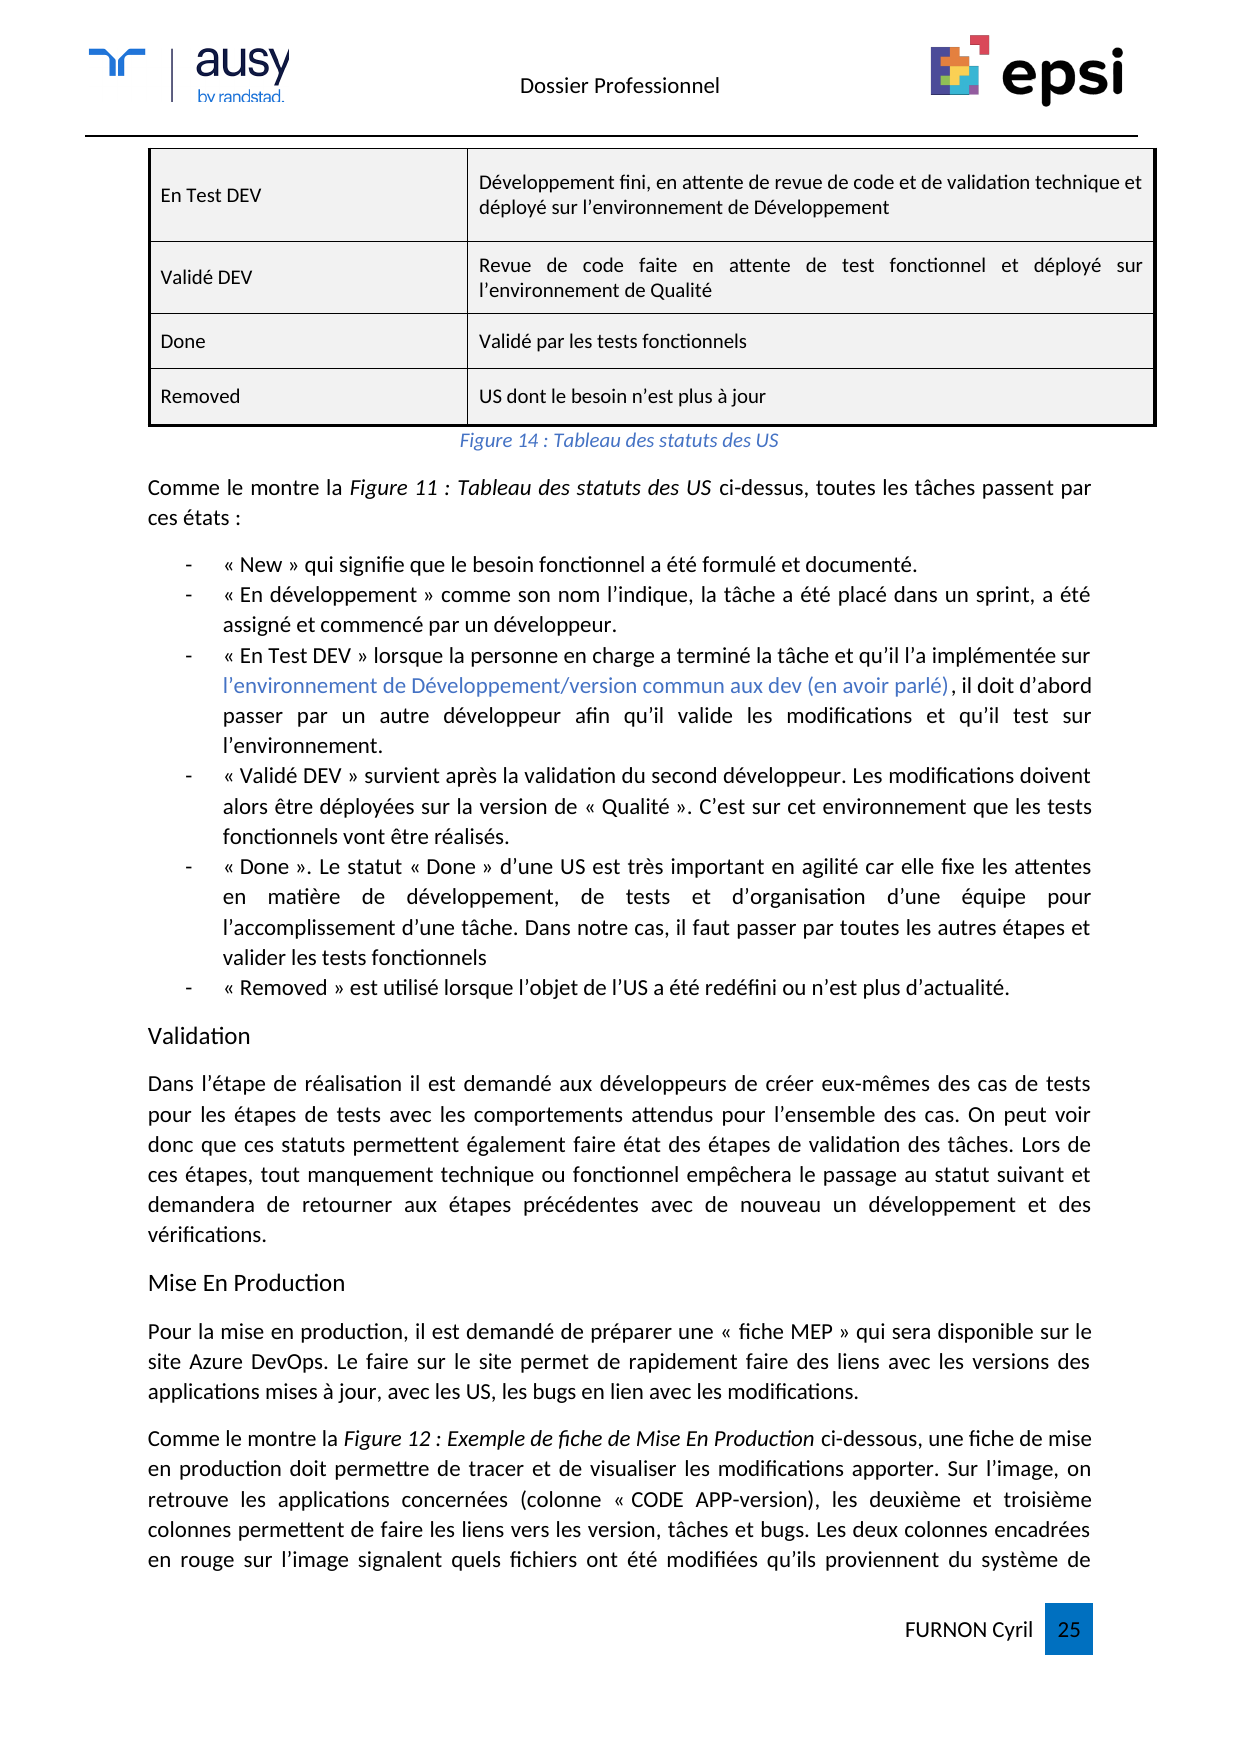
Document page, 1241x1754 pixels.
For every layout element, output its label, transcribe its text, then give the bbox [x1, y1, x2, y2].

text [148, 1424, 1093, 1573]
table_cell Développement fini, en attente de revue de code et de validation technique et déployé sur l’environnement de Développement [468, 149, 1153, 241]
table_cell Removed [151, 369, 467, 424]
list « En développement » comme son nom l’indique, la tâche a été placé dans un sprint, a été assigné et commencé par un développeur. [185, 580, 1093, 638]
text Dans l’étape de réalisation il est demandé aux développeurs de créer eux-mêmes des cas de tests pour les étapes de tests avec les comportements attendus pour l’ensemble des cas. On peut voir donc que ces statuts permettent également faire état des étapes de validation des tâches. Lors de ces étapes, tout manquement technique ou fonctionnel empêchera le passage au statut suivant et demandera de retourner aux étapes précédentes avec de nouveau un développement et des vérifications. [148, 1069, 1093, 1248]
list « New » qui signifie que le besoin fonctionnel a été formulé et documenté. [185, 550, 1093, 578]
table_cell Revue de code faite en attente de test fonctionnel et déployé sur l’environnement de Qualité [468, 242, 1153, 313]
picture [88, 48, 289, 102]
text Comme le montre la Figure 11 : Tableau des statuts des US ci-dessus, toutes les tâches passent par ces états : [148, 473, 1093, 531]
table_cell Validé par les tests fonctionnels [468, 314, 1153, 368]
text Pour la mise en production, il est demandé de préparer une « fiche MEP » qui sera disponible sur le site Azure DevOps. Le faire sur le site permet de rapidement faire des liens avec les versions des applications mises à jour, avec les US, les bugs en lien avec les modifications. [148, 1317, 1093, 1405]
table_cell Done [151, 314, 467, 368]
list « Removed » est utilisé lorsque l’objet de l’US a été redéfini ou n’est plus d’actualité. [185, 973, 1093, 1001]
text Validation [148, 1020, 1093, 1050]
list « En Test DEV » lorsque la personne en charge a terminé la tâche et qu’il l’a implémentée sur l’environnement de Développement/version commun aux dev (en avoir parlé), il doit d’abord passer par un autre développeur afin qu’il valide les modifications et qu’il test sur l’environnement. [185, 641, 1093, 759]
text Mise En Production [148, 1267, 1093, 1298]
list « Validé DEV » survient après la validation du second développeur. Les modifications doivent alors être déployées sur la version de « Qualité ». C’est sur cet environnement que les tests fonctionnels vont être réalisés. [185, 762, 1093, 850]
list « Done ». Le statut « Done » d’une US est très important en agilité car elle fixe les attentes en matière de développement, de tests et d’organisation d’une équipe pour l’accomplissement d’une tâche. Dans notre cas, il faut passer par toutes les autres étapes et valider les tests fonctionnels [185, 852, 1093, 971]
table_cell US dont le besoin n’est plus à jour [468, 369, 1153, 424]
table_cell Validé DEV [151, 242, 467, 313]
table_cell En Test DEV [151, 149, 467, 241]
